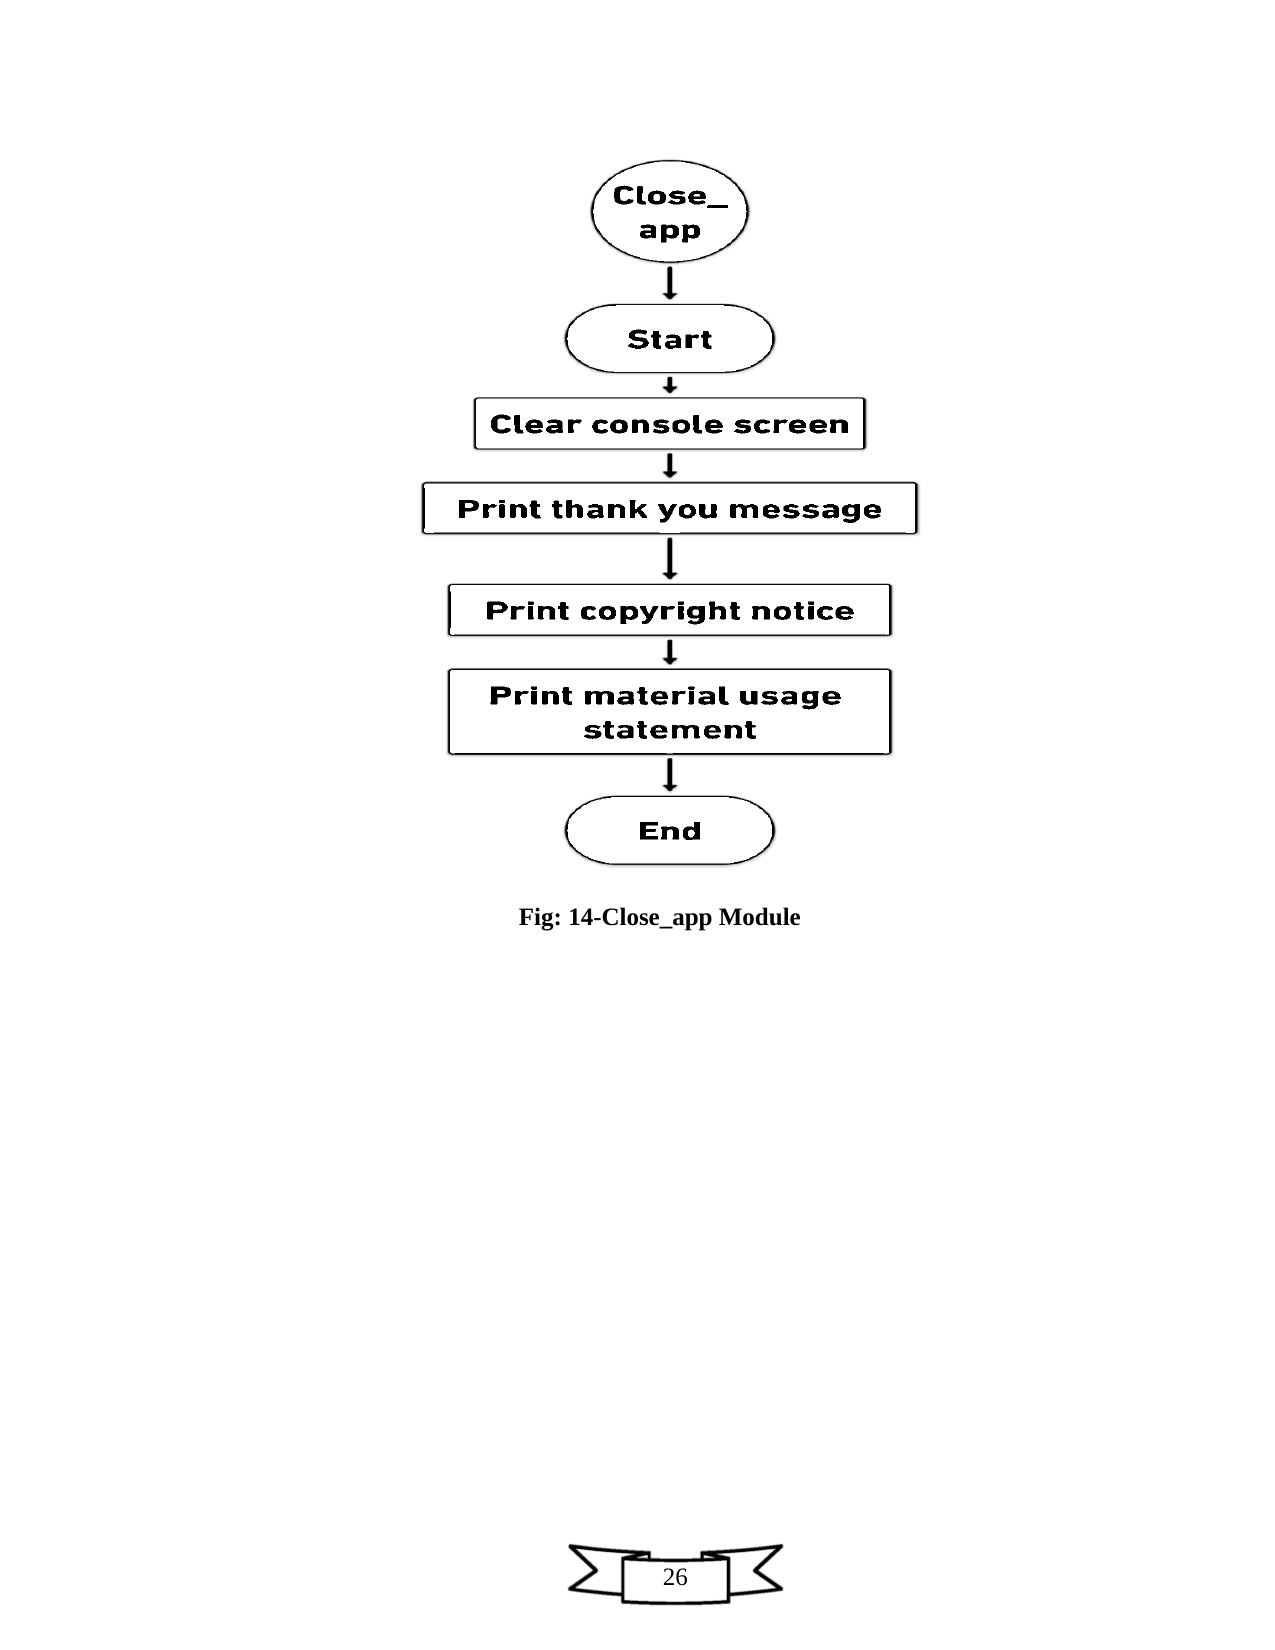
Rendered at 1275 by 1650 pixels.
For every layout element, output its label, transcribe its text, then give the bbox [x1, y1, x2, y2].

text Fig: 14-Close_app Module [375, 902, 1125, 931]
